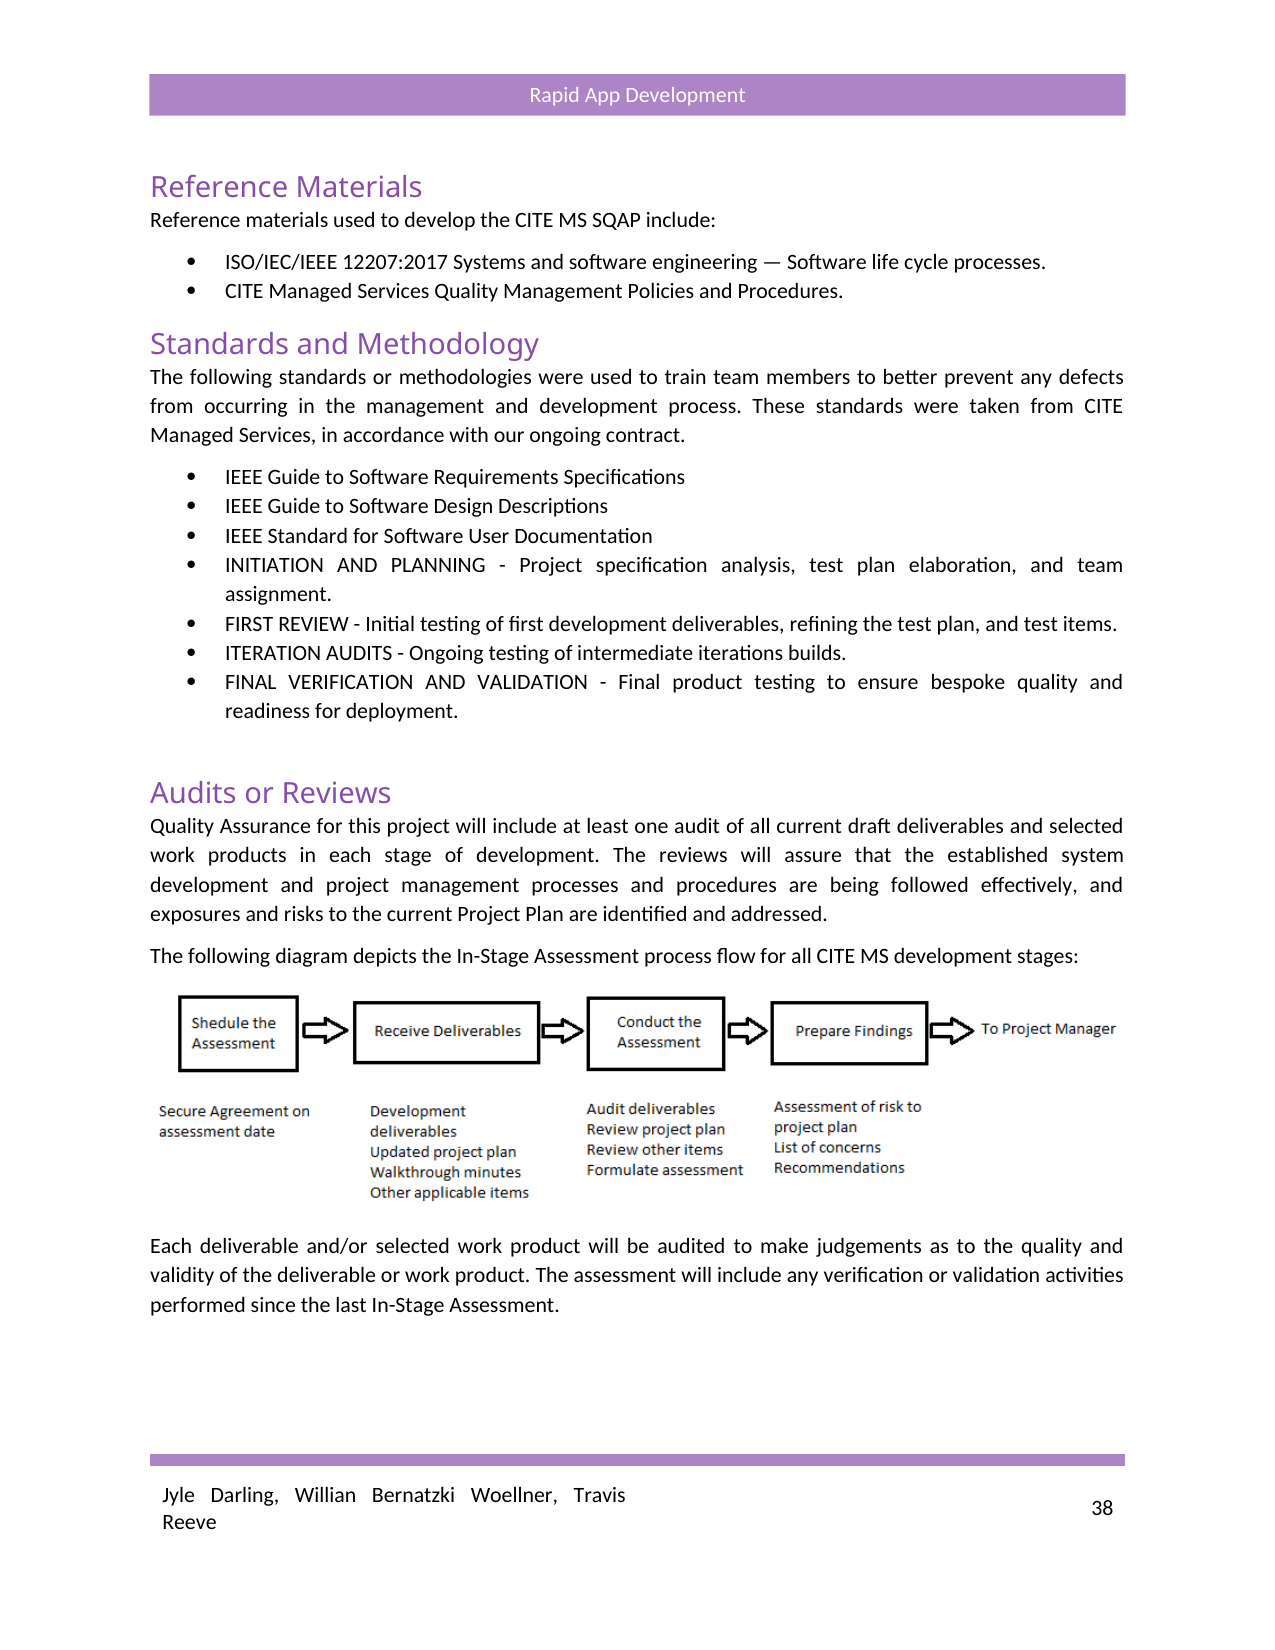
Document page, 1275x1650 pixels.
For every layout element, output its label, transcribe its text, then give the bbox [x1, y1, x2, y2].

picture [150, 983, 1125, 1217]
text Reference materials used to develop the CITE MS SQAP include: [150, 206, 1125, 233]
subtitle Reference Materials [150, 167, 1125, 206]
list INITIATION AND PLANNING - Project specification analysis, test plan elaboration, and team assignment. [187, 551, 1125, 607]
list FINAL VERIFICATION AND VALIDATION - Final product testing to ensure bespoke quality and readiness for deployment. [187, 668, 1125, 724]
list FIRST REVIEW - Initial testing of first development deliverables, refining the test plan, and test items. [187, 610, 1125, 636]
text The following diagram depicts the In-Stage Assessment process flow for all CITE MS development stages: [150, 942, 1125, 969]
subtitle Audits or Reviews [150, 773, 1125, 812]
text The following standards or methodologies were used to train team members to better prevent any defects from occurring in the management and development process. These standards were taken from CITE Managed Services, in accordance with our ongoing contract. [150, 363, 1125, 448]
list IEEE Guide to Software Requirements Specifications [187, 463, 1125, 490]
subtitle Standards and Methodology [150, 323, 1125, 363]
text Each deliverable and/or selected work product will be audited to make judgements as to the quality and validity of the deliverable or work product. The assessment will include any verification or validation activities performed since the last In-Stage Assessment. [150, 1232, 1125, 1317]
text Quality Assurance for this project will include at least one audit of all current draft deliverables and selected work products in each stage of development. The reviews will assure that the established system development and project management processes and procedures are being followed effectively, and exposures and risks to the current Project Plan are identified and addressed. [150, 812, 1125, 927]
list ITERATION AUDITS - Ongoing testing of intermediate iterations builds. [187, 639, 1125, 666]
list ISO/IEC/IEEE 12207:2017 Systems and software engineering — Software life cycle processes. [187, 248, 1125, 275]
list CITE Managed Services Quality Management Policies and Procedures. [187, 277, 1125, 304]
list IEEE Standard for Software User Documentation [187, 522, 1125, 548]
list IEEE Guide to Software Design Descriptions [187, 493, 1125, 519]
